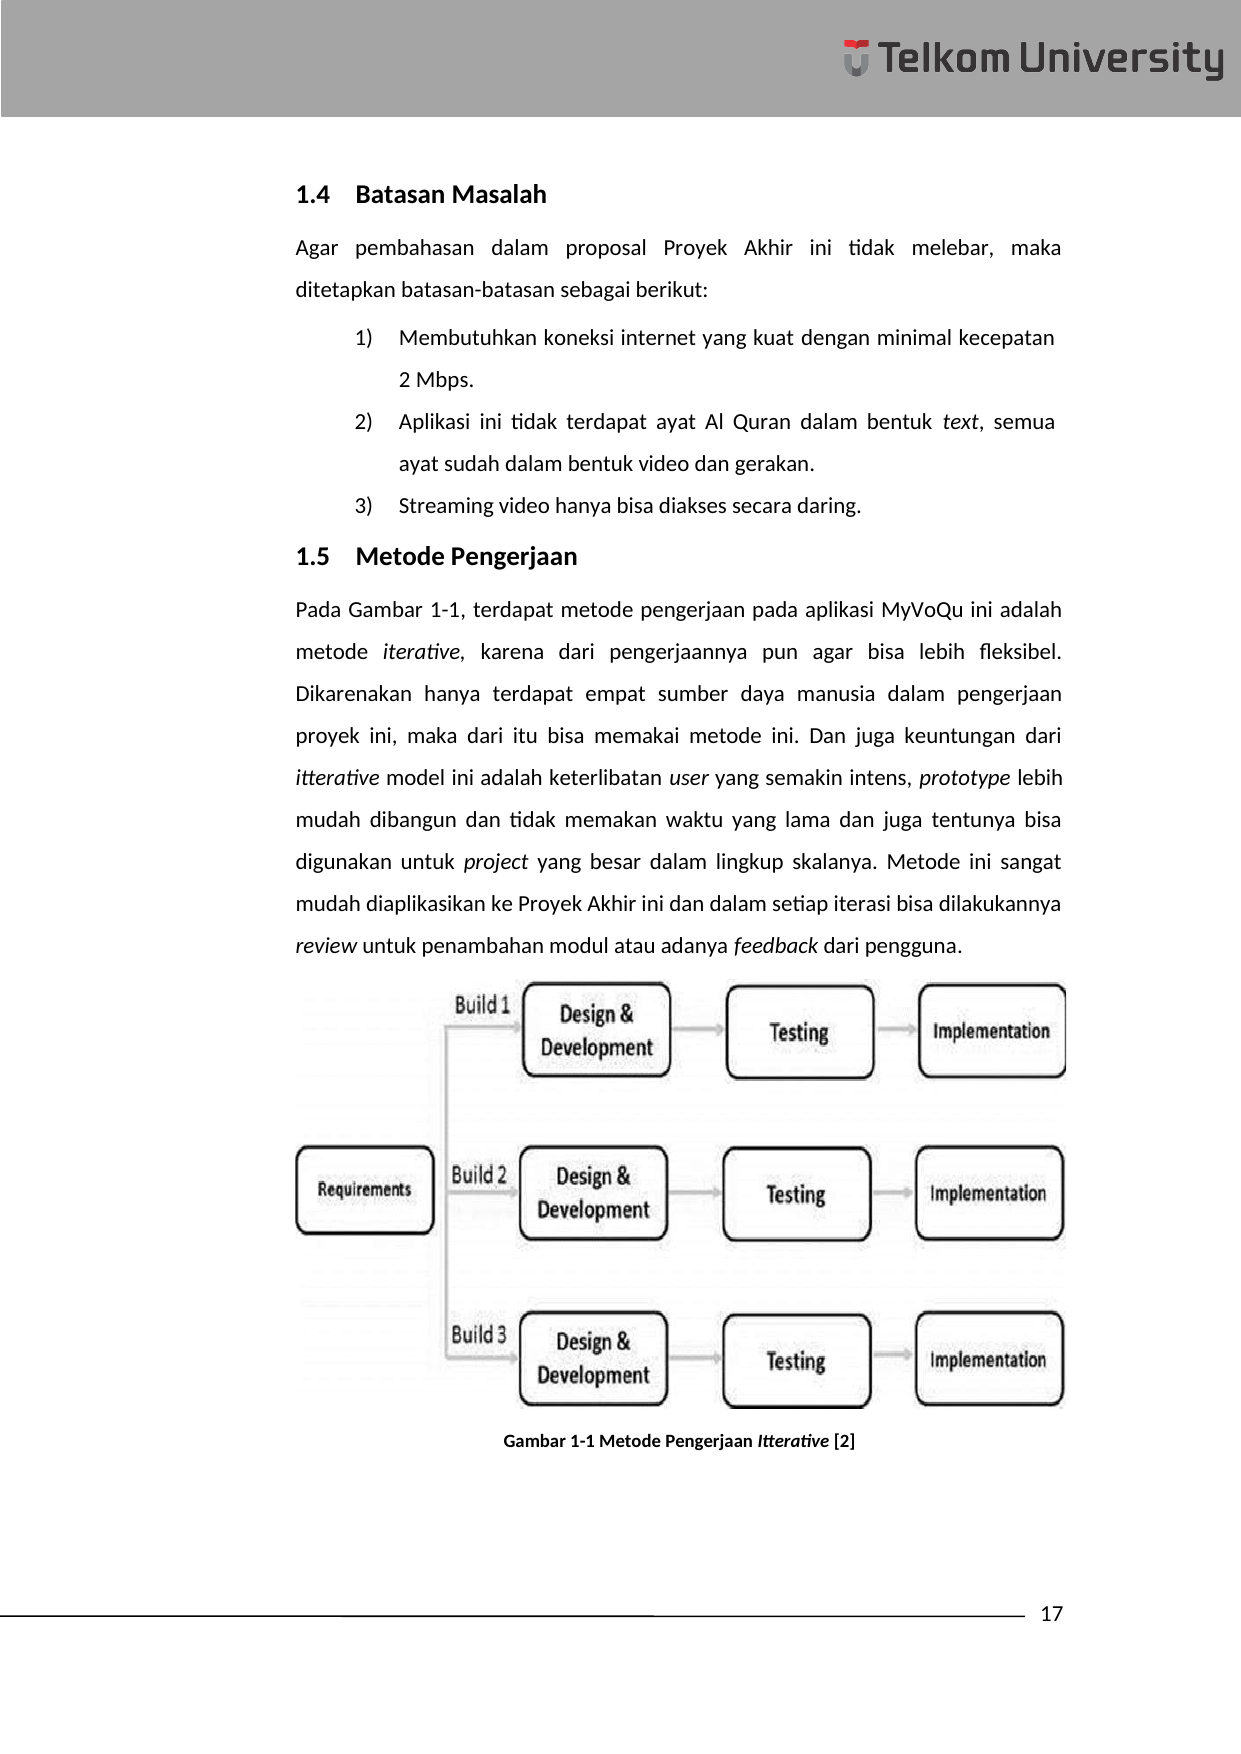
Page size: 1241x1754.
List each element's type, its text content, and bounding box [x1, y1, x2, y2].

list Membutuhkan koneksi internet yang kuat dengan minimal kecepatan 2 Mbps. [354, 323, 1055, 393]
text Pada Gambar 1-1, terdapat metode pengerjaan pada aplikasi MyVoQu ini adalah metode iterative, karena dari pengerjaannya pun agar bisa lebih fleksibel. Dikarenakan hanya terdapat empat sumber daya manusia dalam pengerjaan proyek ini, maka dari itu bisa memakai metode ini. Dan juga keuntungan dari itterative model ini adalah keterlibatan user yang semakin intens, prototype lebih mudah dibangun dan tidak memakan waktu yang lama dan juga tentunya bisa digunakan untuk project yang besar dalam lingkup skalanya. Metode ini sangat mudah diaplikasikan ke Proyek Akhir ini dan dalam setiap iterasi bisa dilakukannya review untuk penambahan modul atau adanya feedback dari pengguna. [295, 595, 1063, 959]
list Streaming video hanya bisa diakses secara daring. [354, 491, 1055, 519]
subtitle Metode Pengerjaan [295, 539, 1063, 572]
subtitle Batasan Masalah [295, 177, 1063, 210]
text Agar pembahasan dalam proposal Proyek Akhir ini tidak melebar, maka ditetapkan batasan-batasan sebagai berikut: [295, 233, 1063, 303]
picture [295, 979, 1067, 1409]
picture [844, 40, 1224, 81]
text Gambar 1-1 Metode Pengerjaan Itterative [2] [295, 1429, 1063, 1452]
list Aplikasi ini tidak terdapat ayat Al Quran dalam bentuk text, semua ayat sudah dalam bentuk video dan gerakan. [354, 407, 1055, 477]
